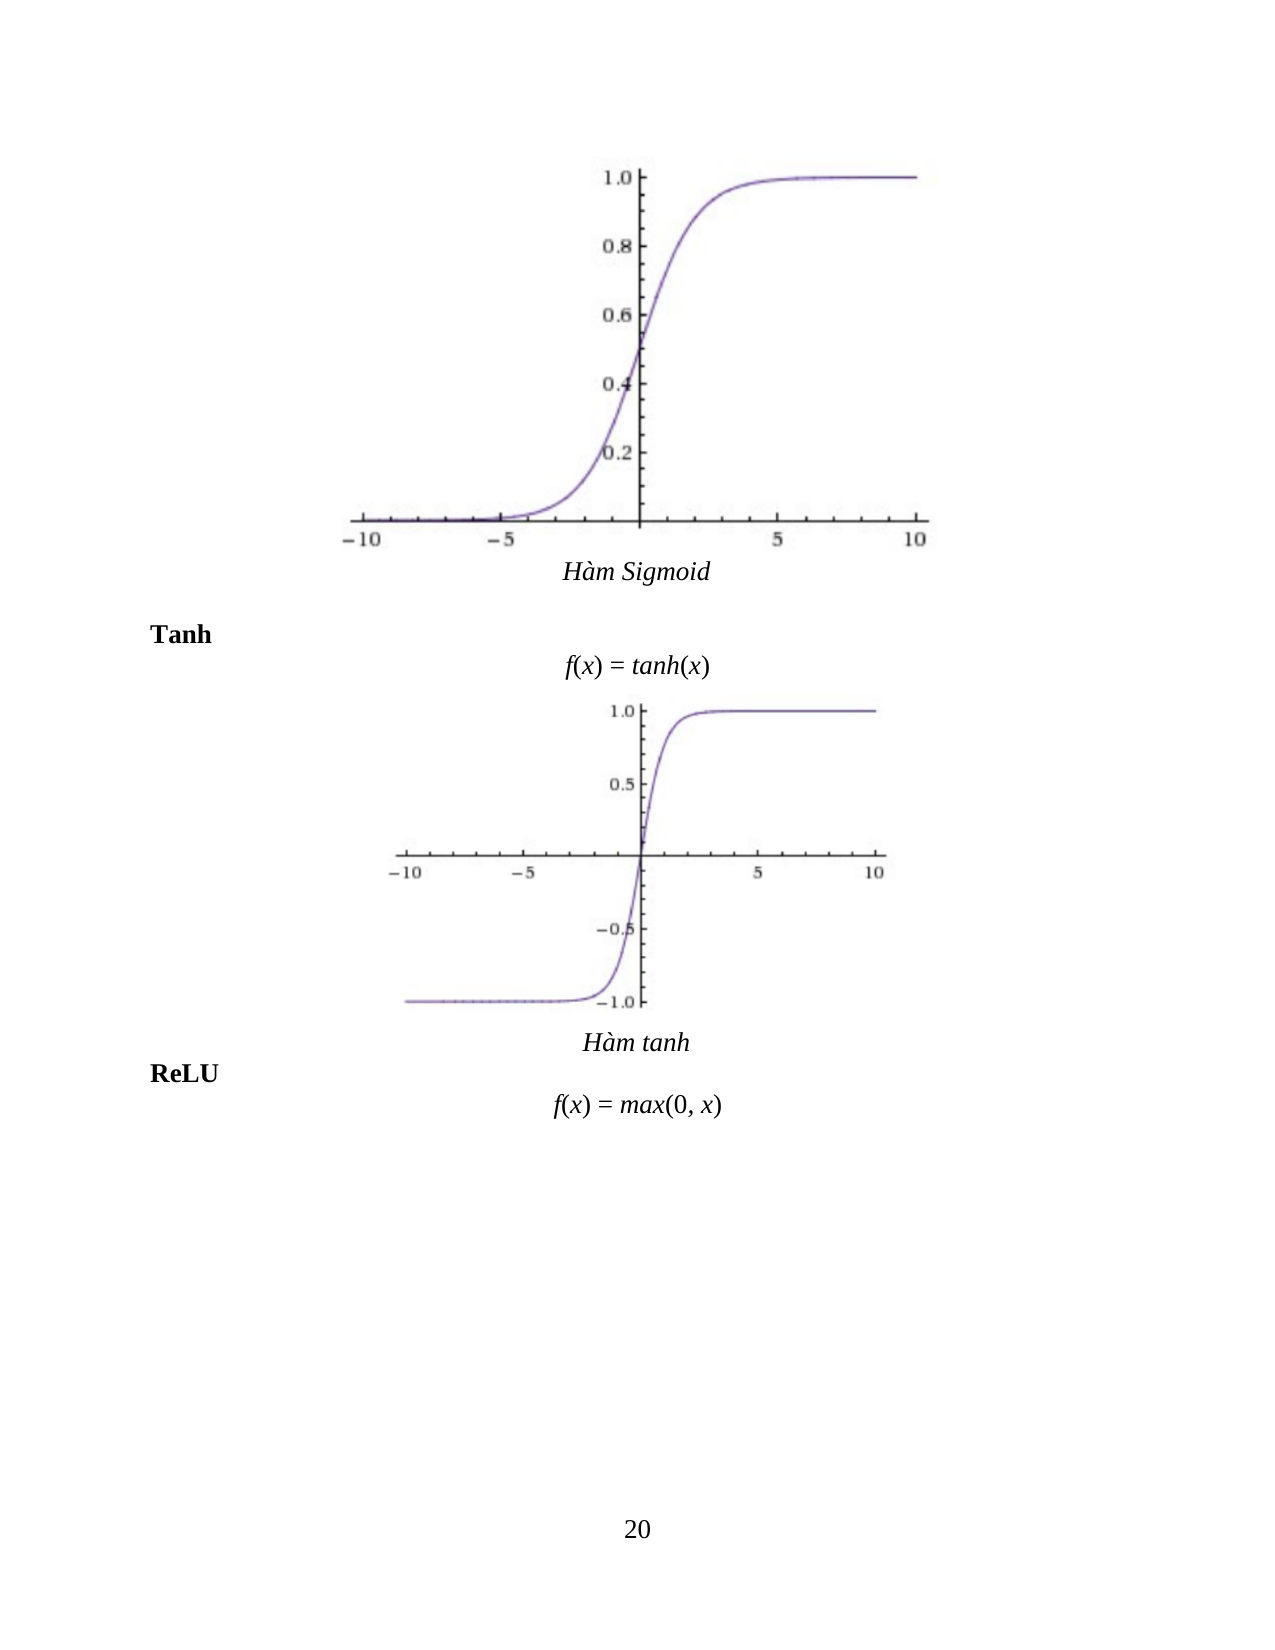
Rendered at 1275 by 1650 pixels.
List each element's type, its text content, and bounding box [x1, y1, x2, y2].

picture [369, 680, 906, 1027]
text f(x) = tanh(x) [150, 649, 1125, 680]
picture [323, 150, 952, 556]
text Tanh [150, 618, 1125, 649]
text f(x) = max(0, x) [150, 1089, 1125, 1120]
text ReLU [150, 1057, 1125, 1089]
text Hàm Sigmoid [150, 556, 1125, 587]
text Hàm tanh [150, 1026, 1125, 1057]
